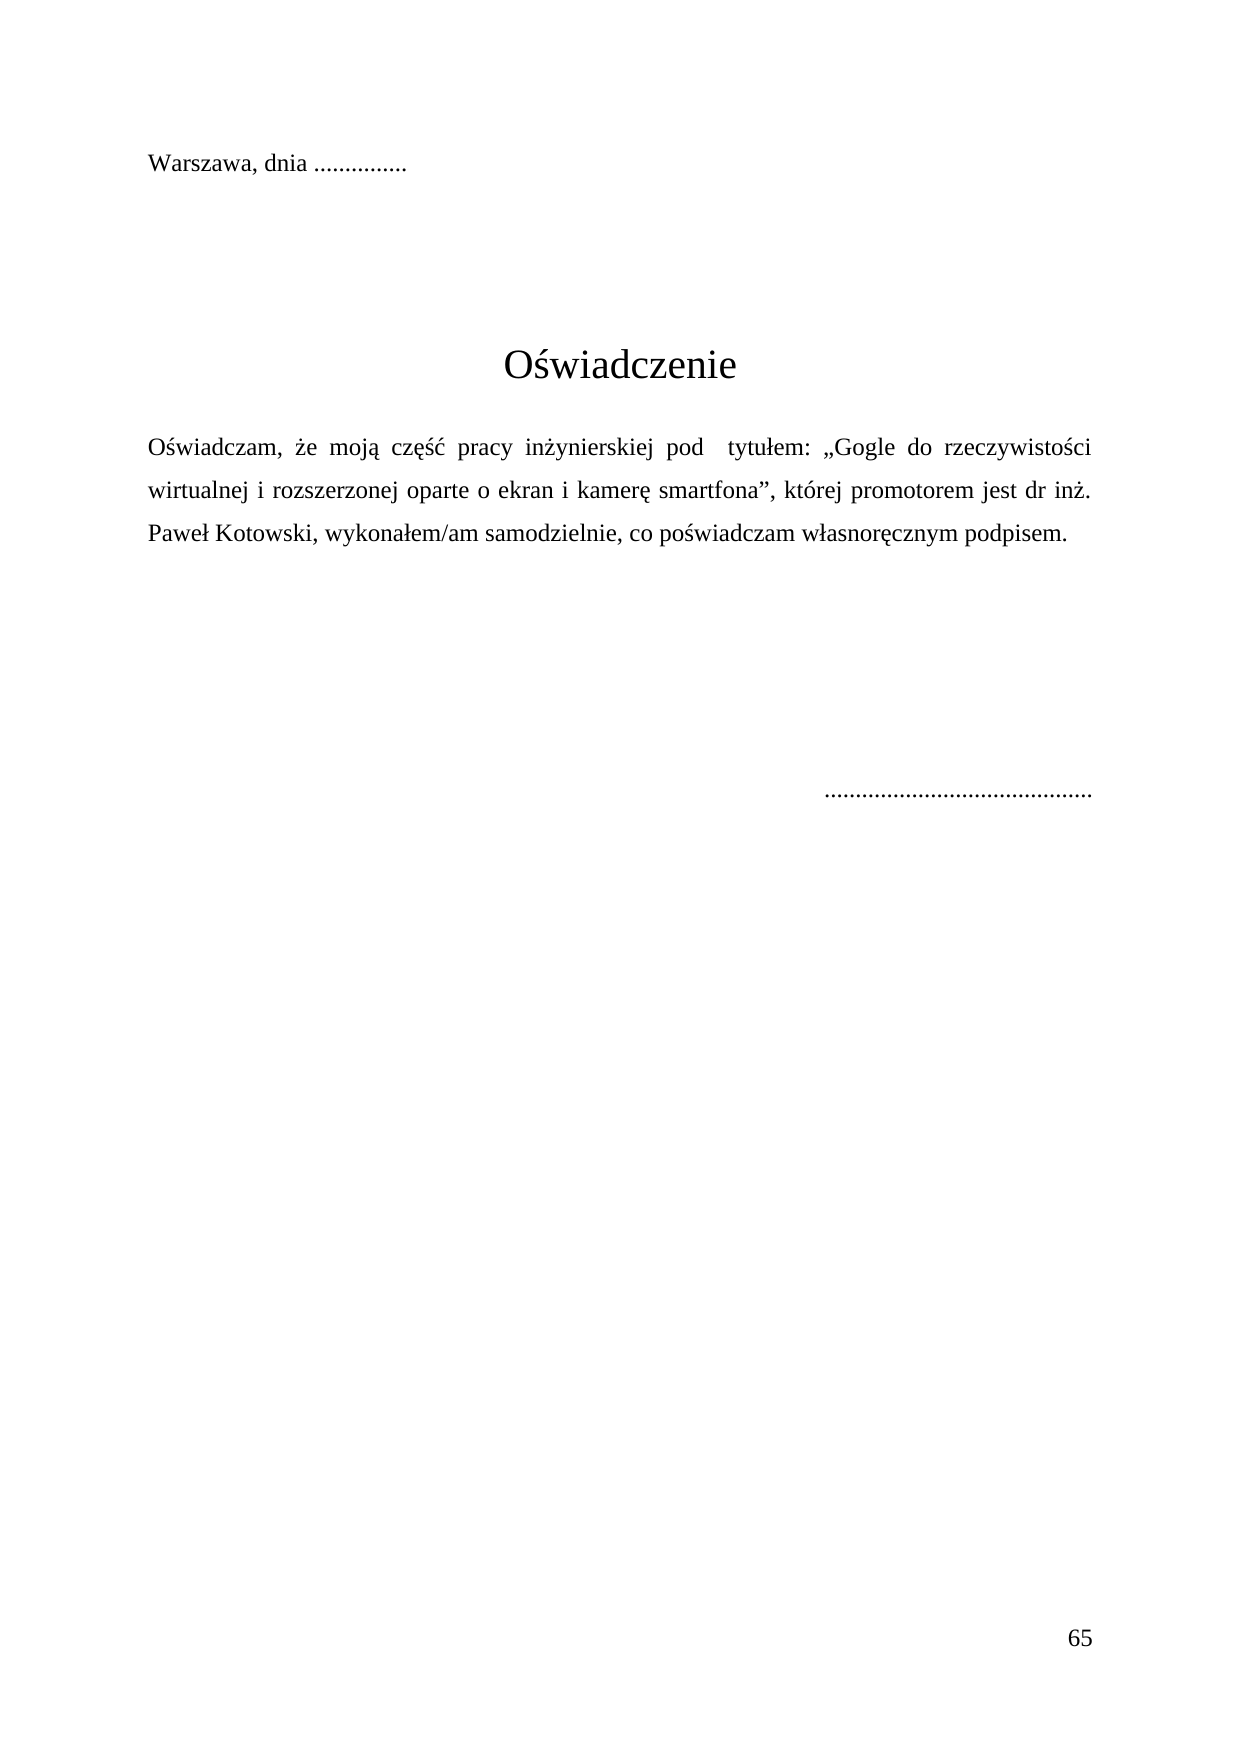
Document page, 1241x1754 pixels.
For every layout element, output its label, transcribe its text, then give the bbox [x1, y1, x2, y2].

text Oświadczam, że moją część pracy inżynierskiej pod tytułem: „Gogle do rzeczywistości wirtualnej i rozszerzonej oparte o ekran i kamerę smartfona”, której promotorem jest dr inż. Paweł Kotowski, wykonałem/am samodzielnie, co poświadczam własnoręcznym podpisem. [148, 432, 1092, 547]
text Oświadczenie [148, 339, 1092, 387]
text Warszawa, dnia ............... [148, 148, 1092, 176]
text ........................................... [148, 774, 1092, 803]
